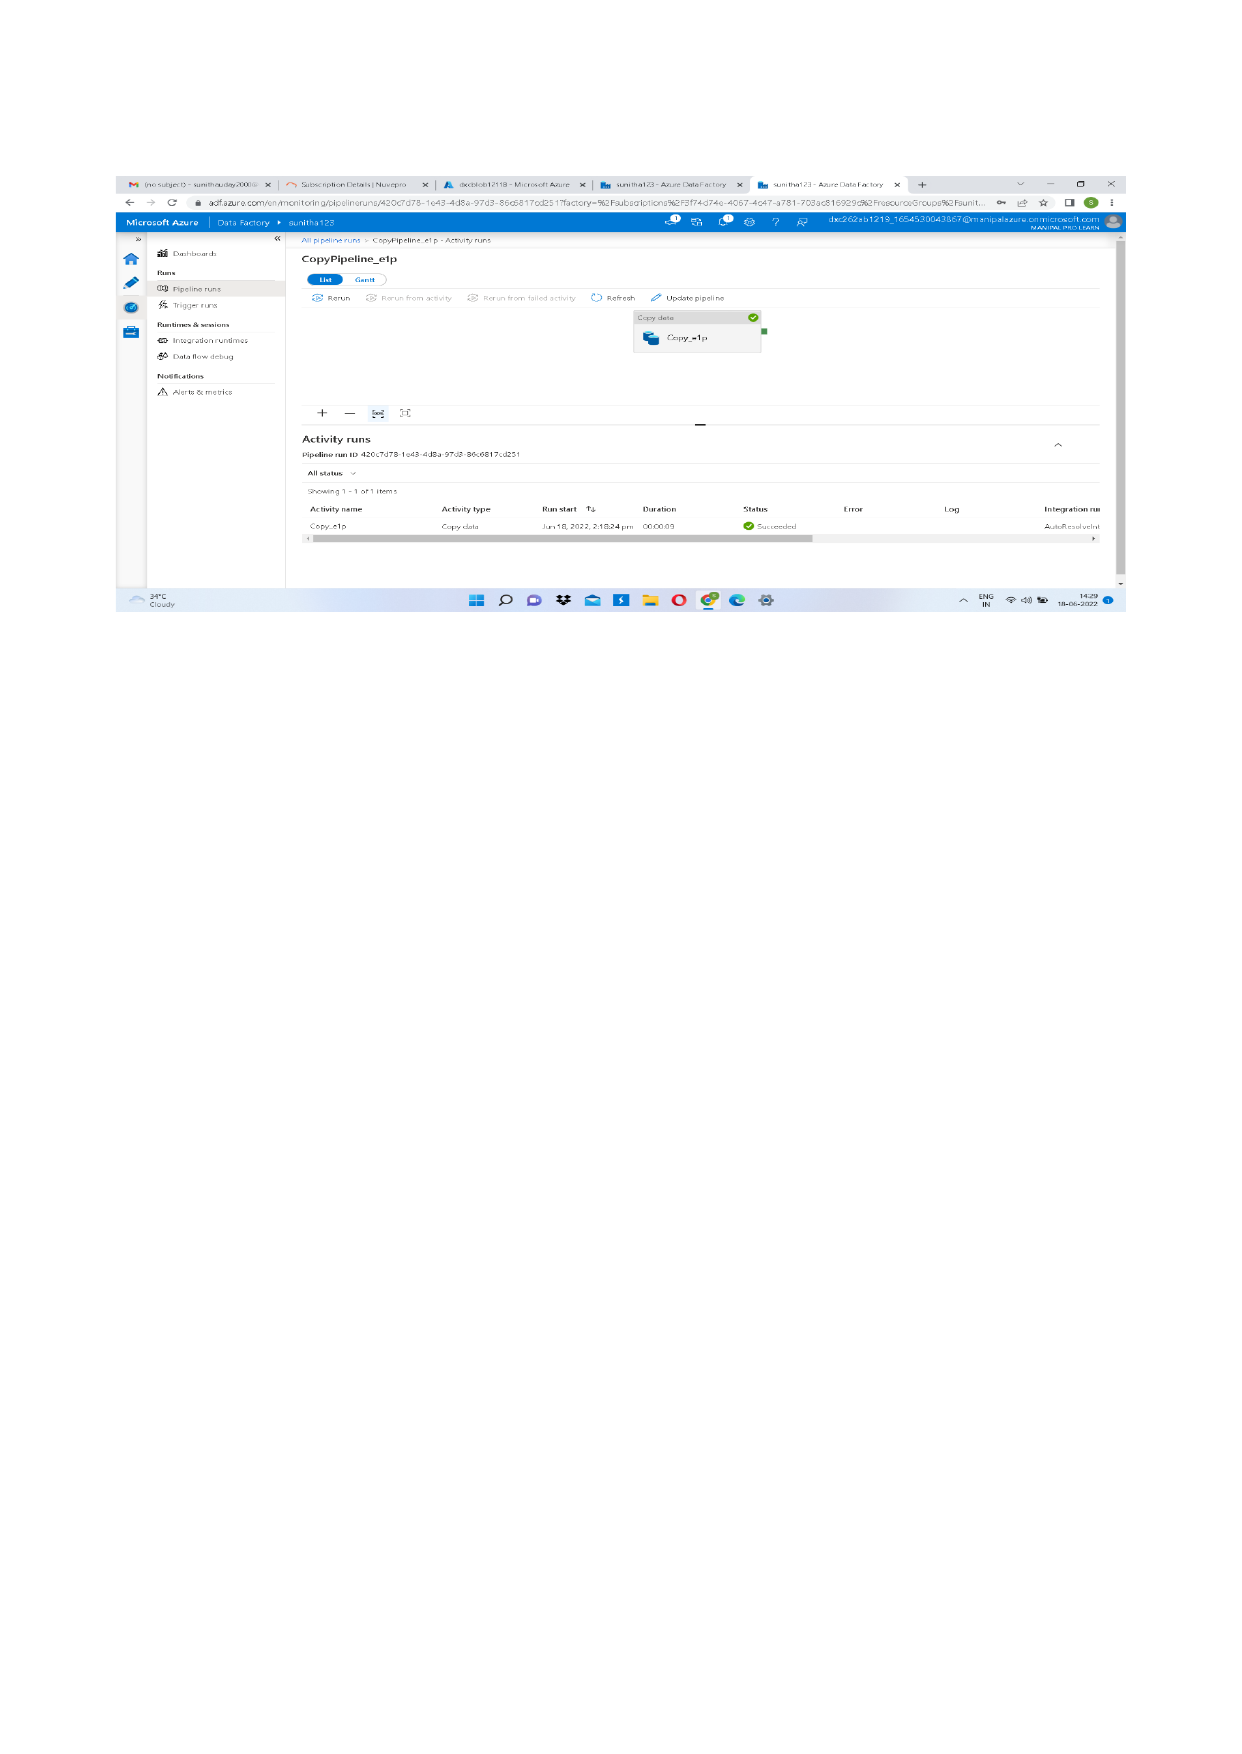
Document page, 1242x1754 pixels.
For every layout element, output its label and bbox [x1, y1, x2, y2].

picture [115, 176, 1126, 612]
